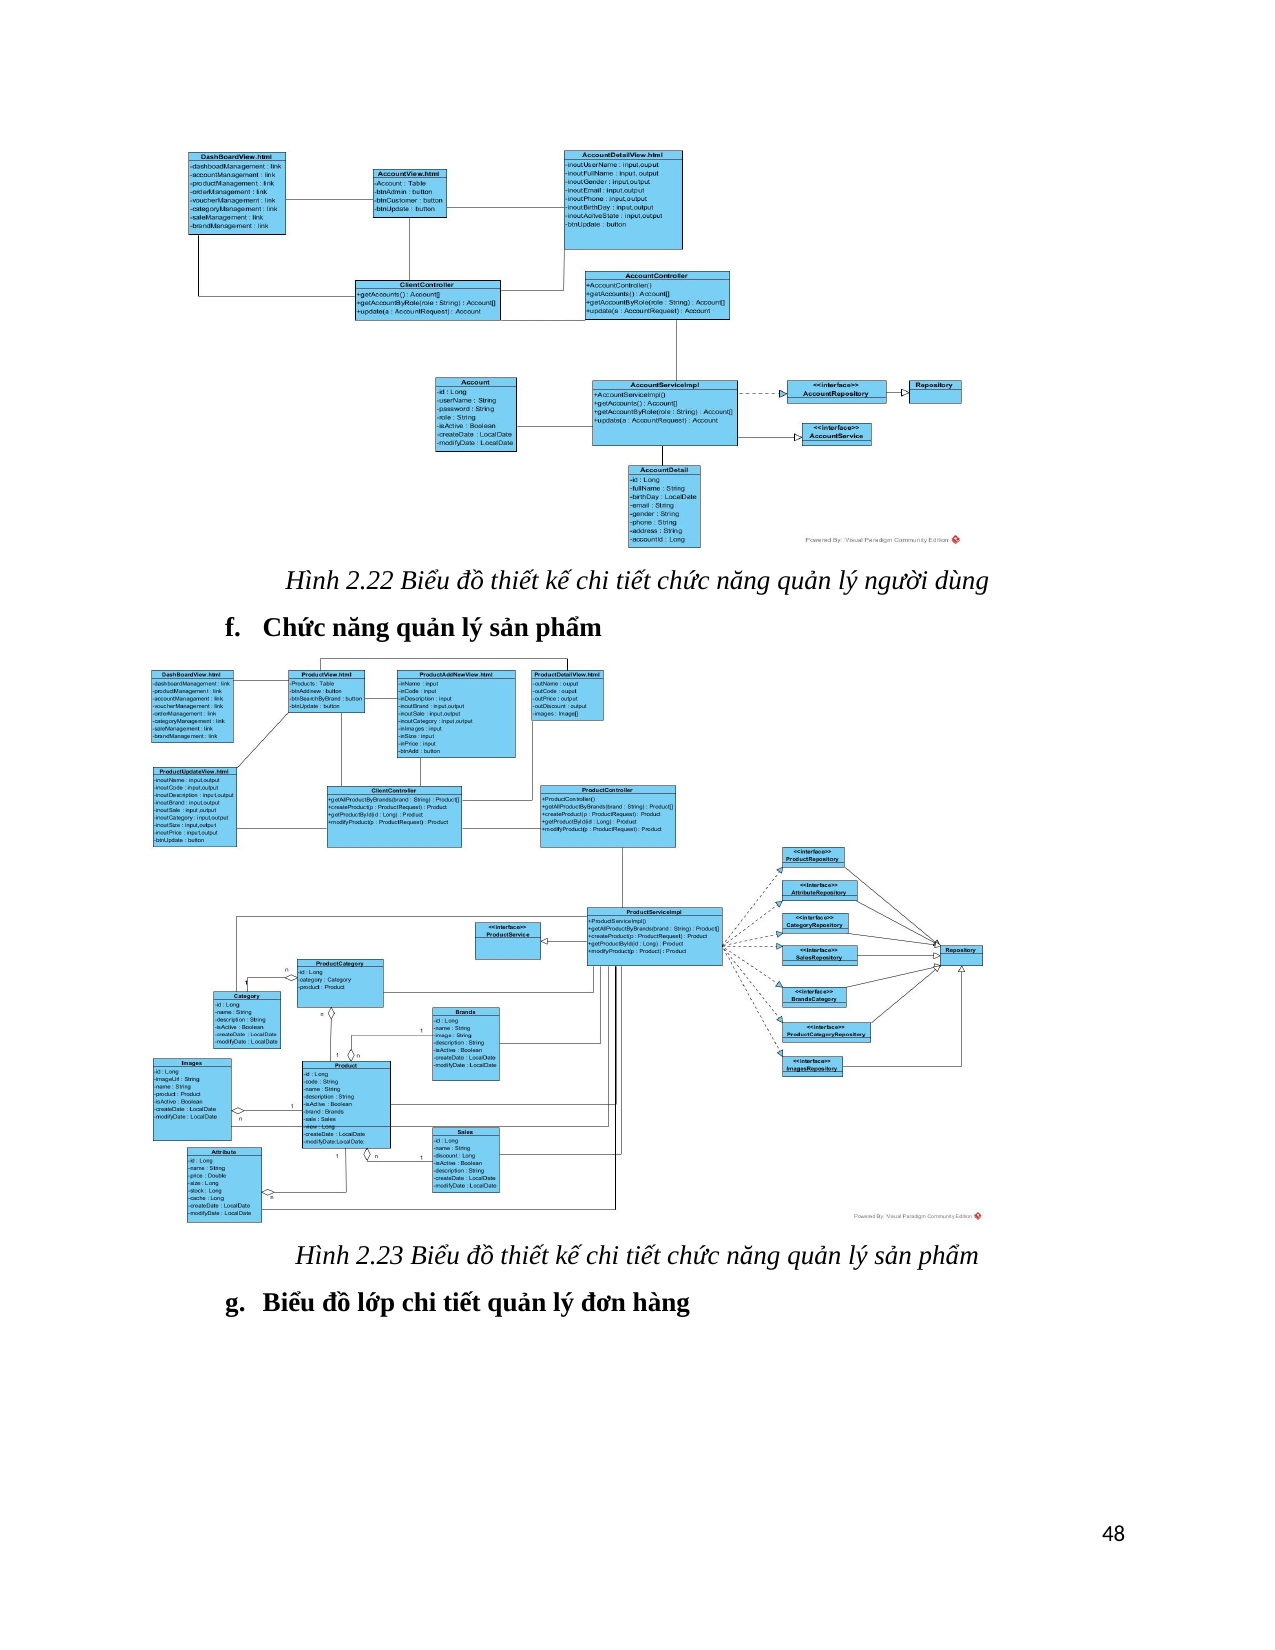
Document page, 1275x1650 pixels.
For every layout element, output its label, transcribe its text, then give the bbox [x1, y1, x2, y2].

list Chức năng quản lý sản phẩm [225, 611, 1122, 642]
text Hình 2.23 Biểu đồ thiết kế chi tiết chức năng quản lý sản phẩm [151, 1239, 1122, 1270]
list Biểu đồ lớp chi tiết quản lý đơn hàng [225, 1286, 1122, 1317]
picture [150, 658, 984, 1224]
text Hình 2.22 Biểu đồ thiết kế chi tiết chức năng quản lý người dùng [151, 564, 1122, 595]
picture [187, 150, 963, 549]
